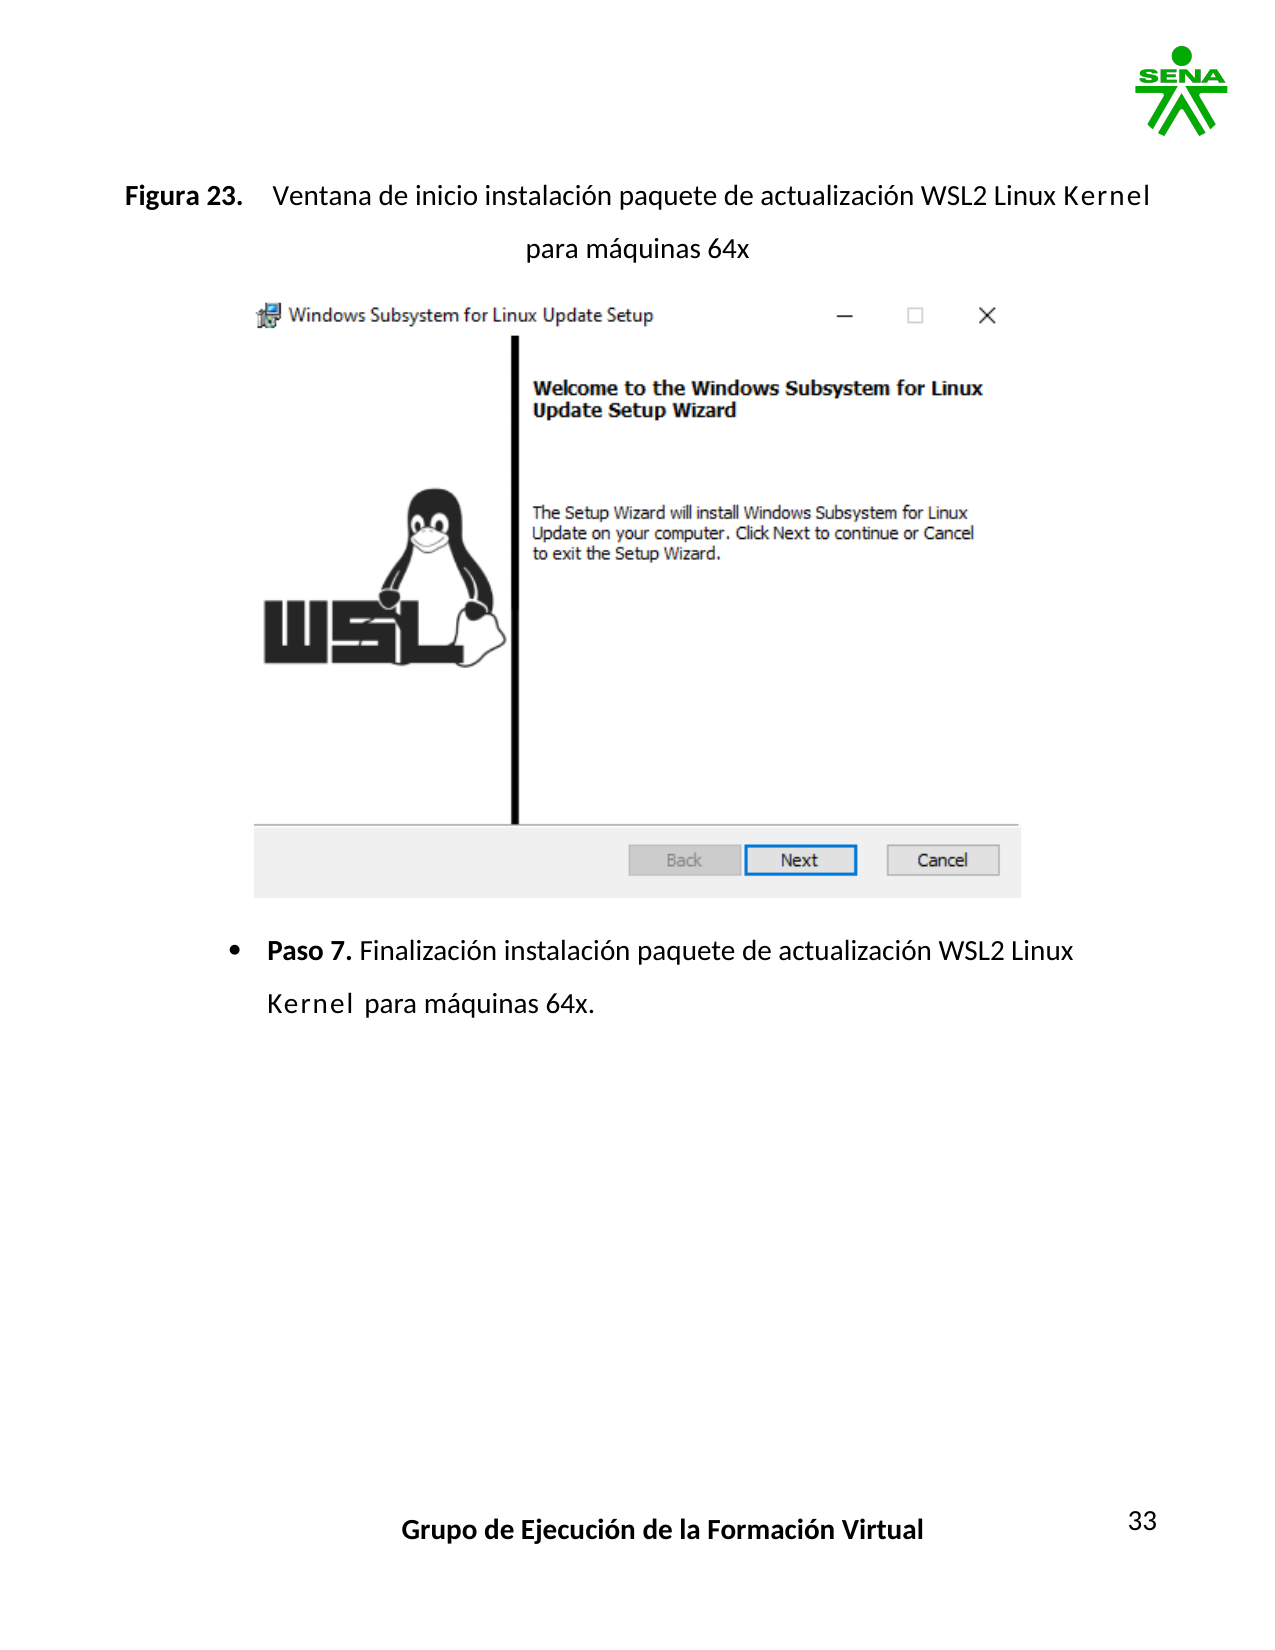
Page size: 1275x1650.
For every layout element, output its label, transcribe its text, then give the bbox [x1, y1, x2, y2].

text Ventana de inicio instalación paquete de actualización WSL2 Linux Kernel para máquinas 64x [118, 177, 1157, 266]
picture [253, 300, 1022, 898]
picture [1135, 46, 1228, 136]
list Paso 7. Finalización instalación paquete de actualización WSL2 Linux Kernel para máquinas 64x. [229, 932, 1157, 1021]
